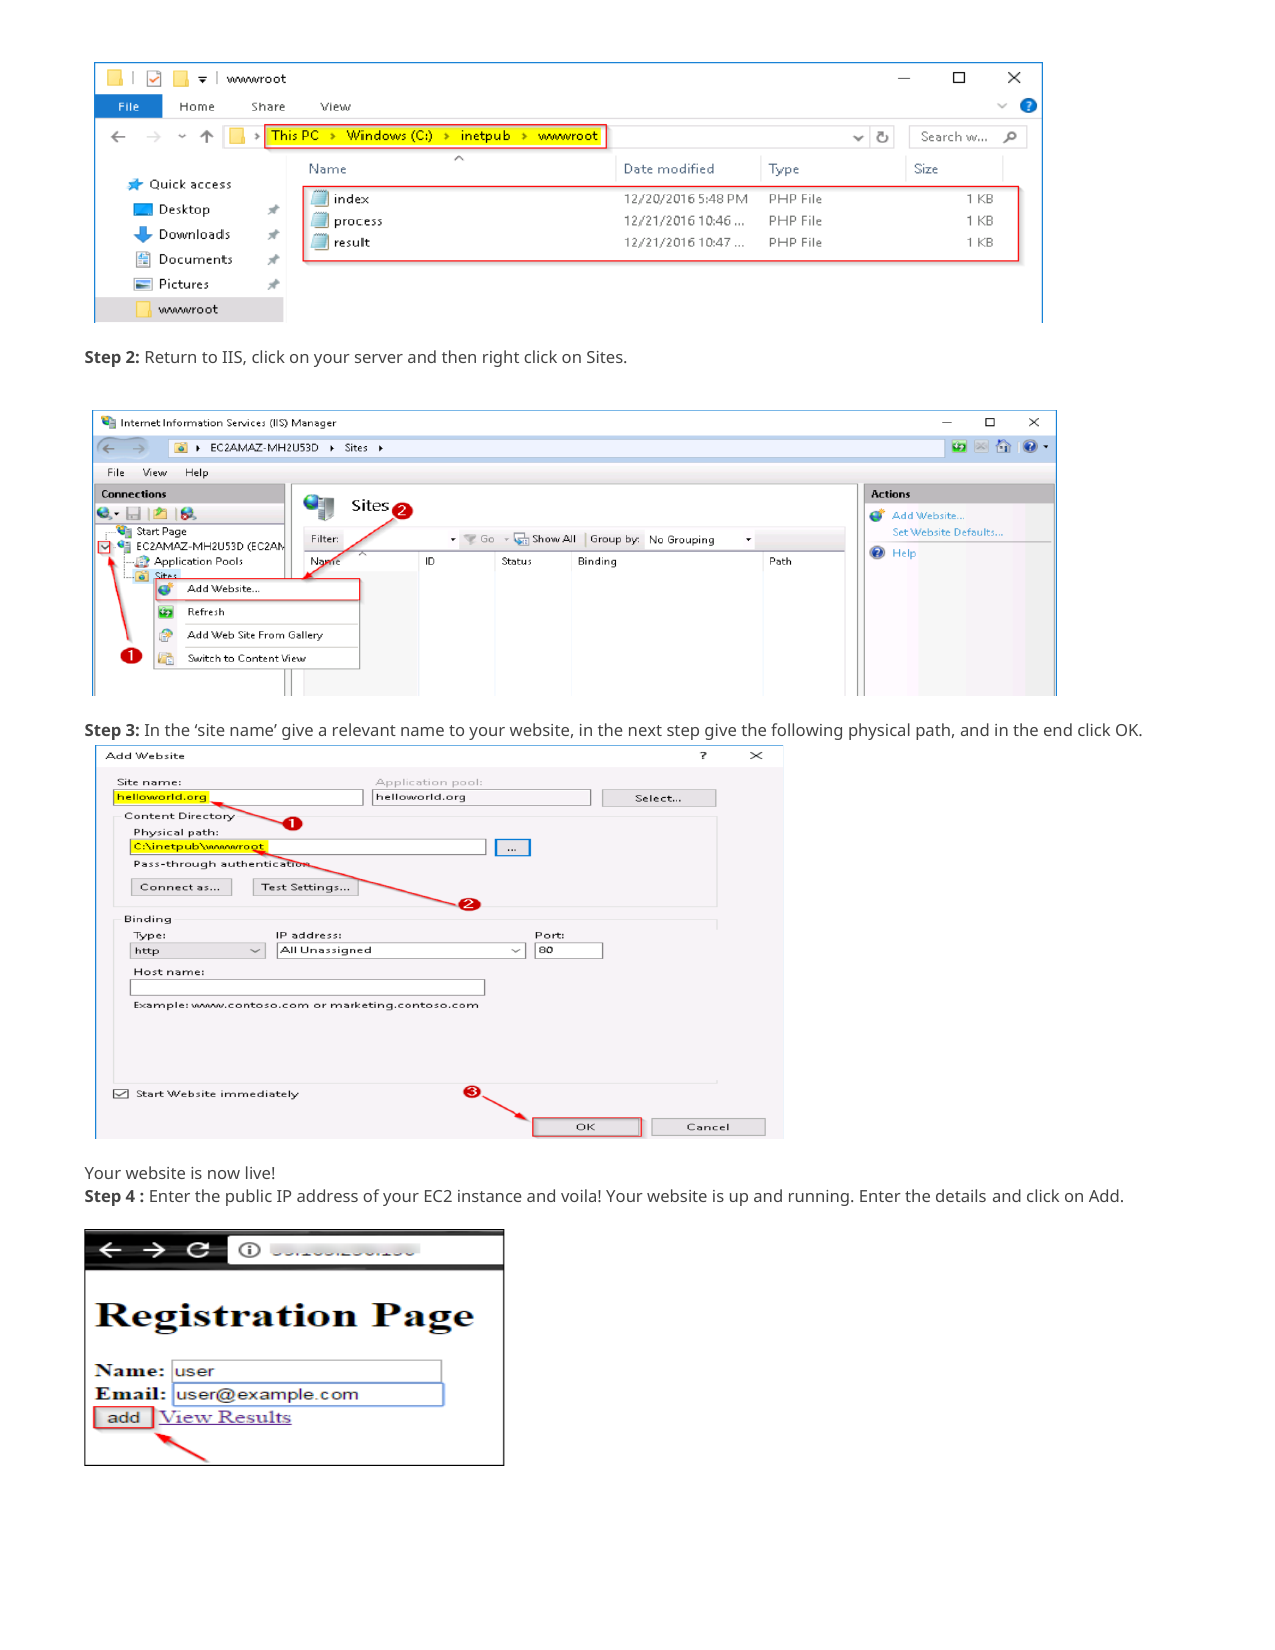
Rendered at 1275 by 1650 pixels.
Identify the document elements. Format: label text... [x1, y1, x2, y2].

text Your website is now live! [84, 1162, 1172, 1184]
picture [84, 740, 784, 1139]
picture [84, 1229, 505, 1466]
text Step 2: Return to IIS, click on your server and then right click on Sites. [84, 345, 1172, 368]
picture [84, 390, 1060, 696]
picture [84, 46, 1060, 323]
text Step 4 : Enter the public IP address of your EC2 instance and voila! Your website is up and running. Enter the details and click on Add. [84, 1184, 1172, 1207]
